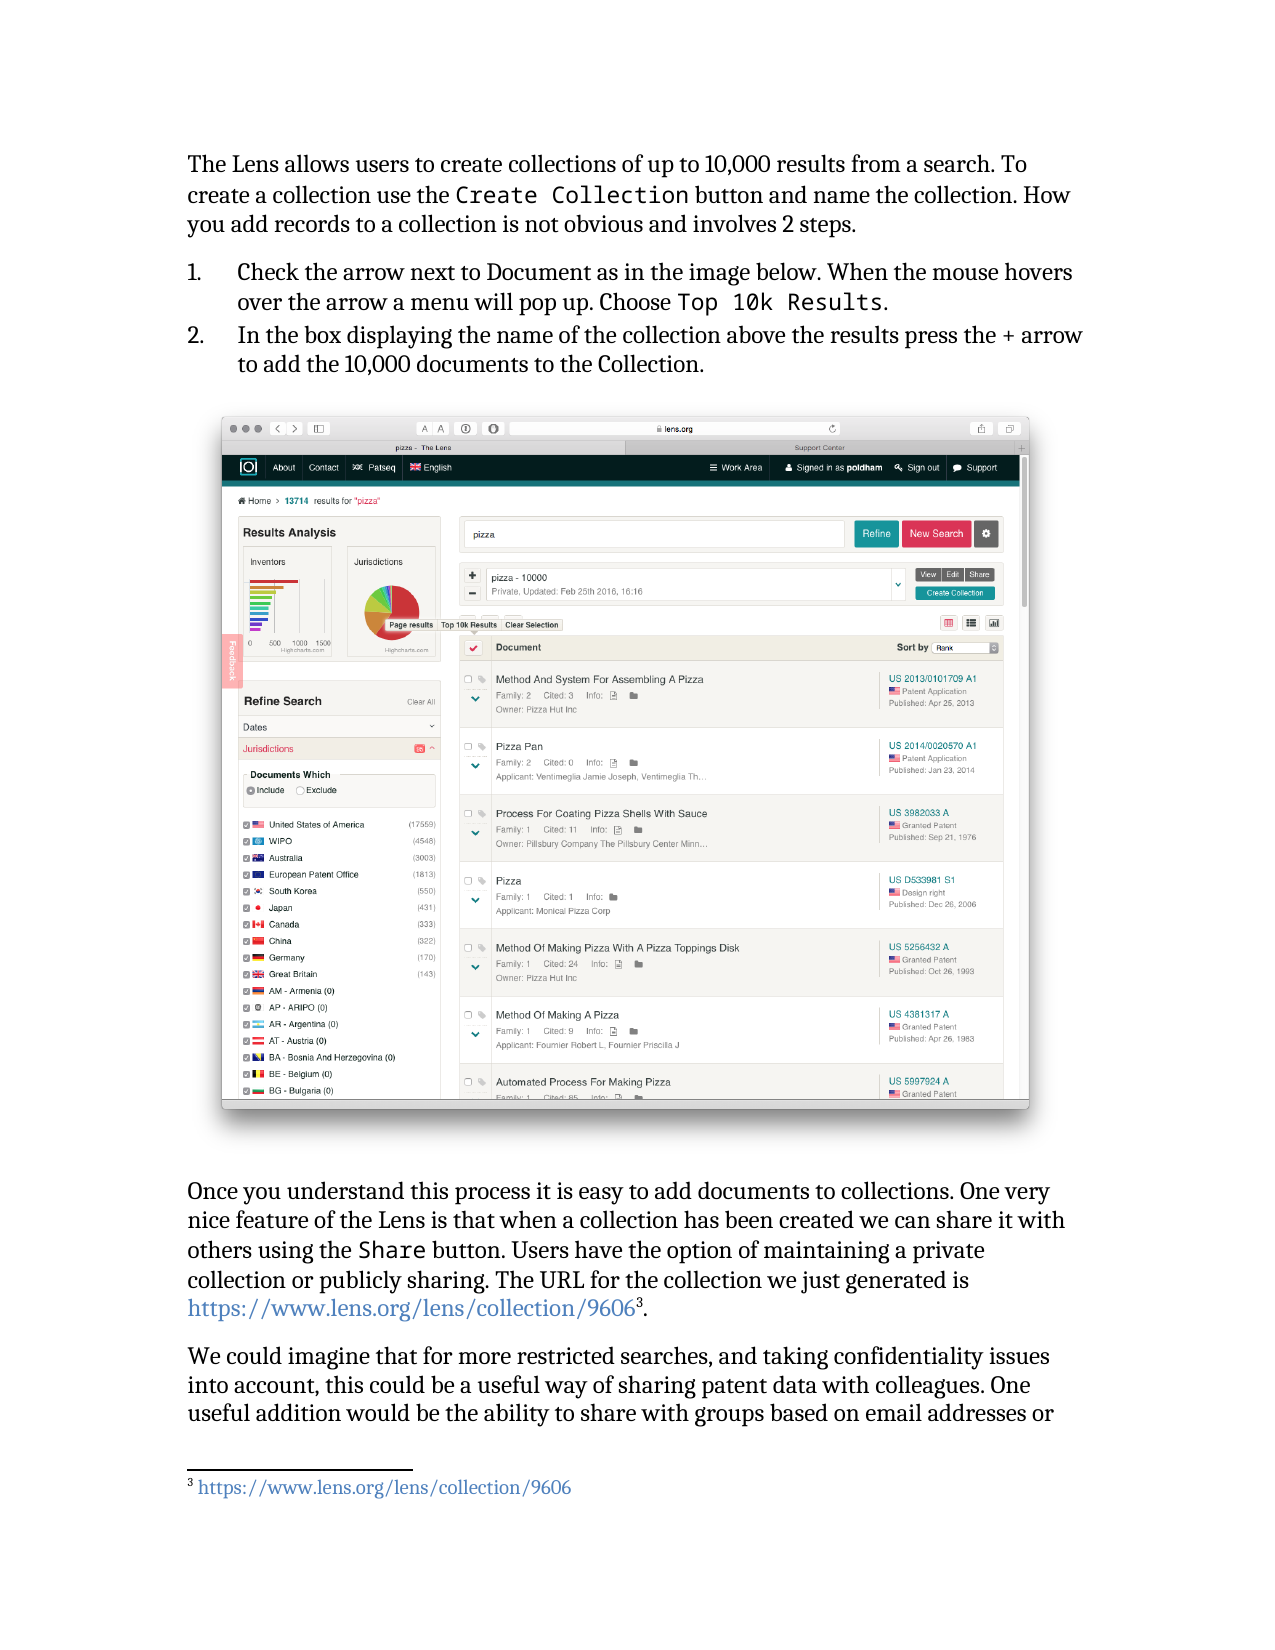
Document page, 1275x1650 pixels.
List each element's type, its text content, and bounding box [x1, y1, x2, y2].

list Check the arrow next to Document as in the image below. When the mouse hovers over the arrow a menu will pop up. Choose Top 10k Results. [187, 257, 1087, 317]
text The Lens allows users to create collections of up to 10,000 results from a search. To create a collection use the Create Collection button and name the collection. How you add records to a collection is not obvious and involves 2 steps. [187, 150, 1087, 239]
text Once you understand this process it is easy to add documents to collections. One very nice feature of the Lens is that when a collection has been created we can share it with others using the Share button. Users have the option of maintaining a private collection or publicly sharing. The URL for the collection we just generated is https://www.lens.org/lens/collection/9606. [187, 1177, 1087, 1323]
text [187, 1342, 1087, 1428]
picture [187, 397, 1063, 1158]
list In the box displaying the name of the collection above the results press the + arrow to add the 10,000 documents to the Collection. [187, 321, 1087, 379]
